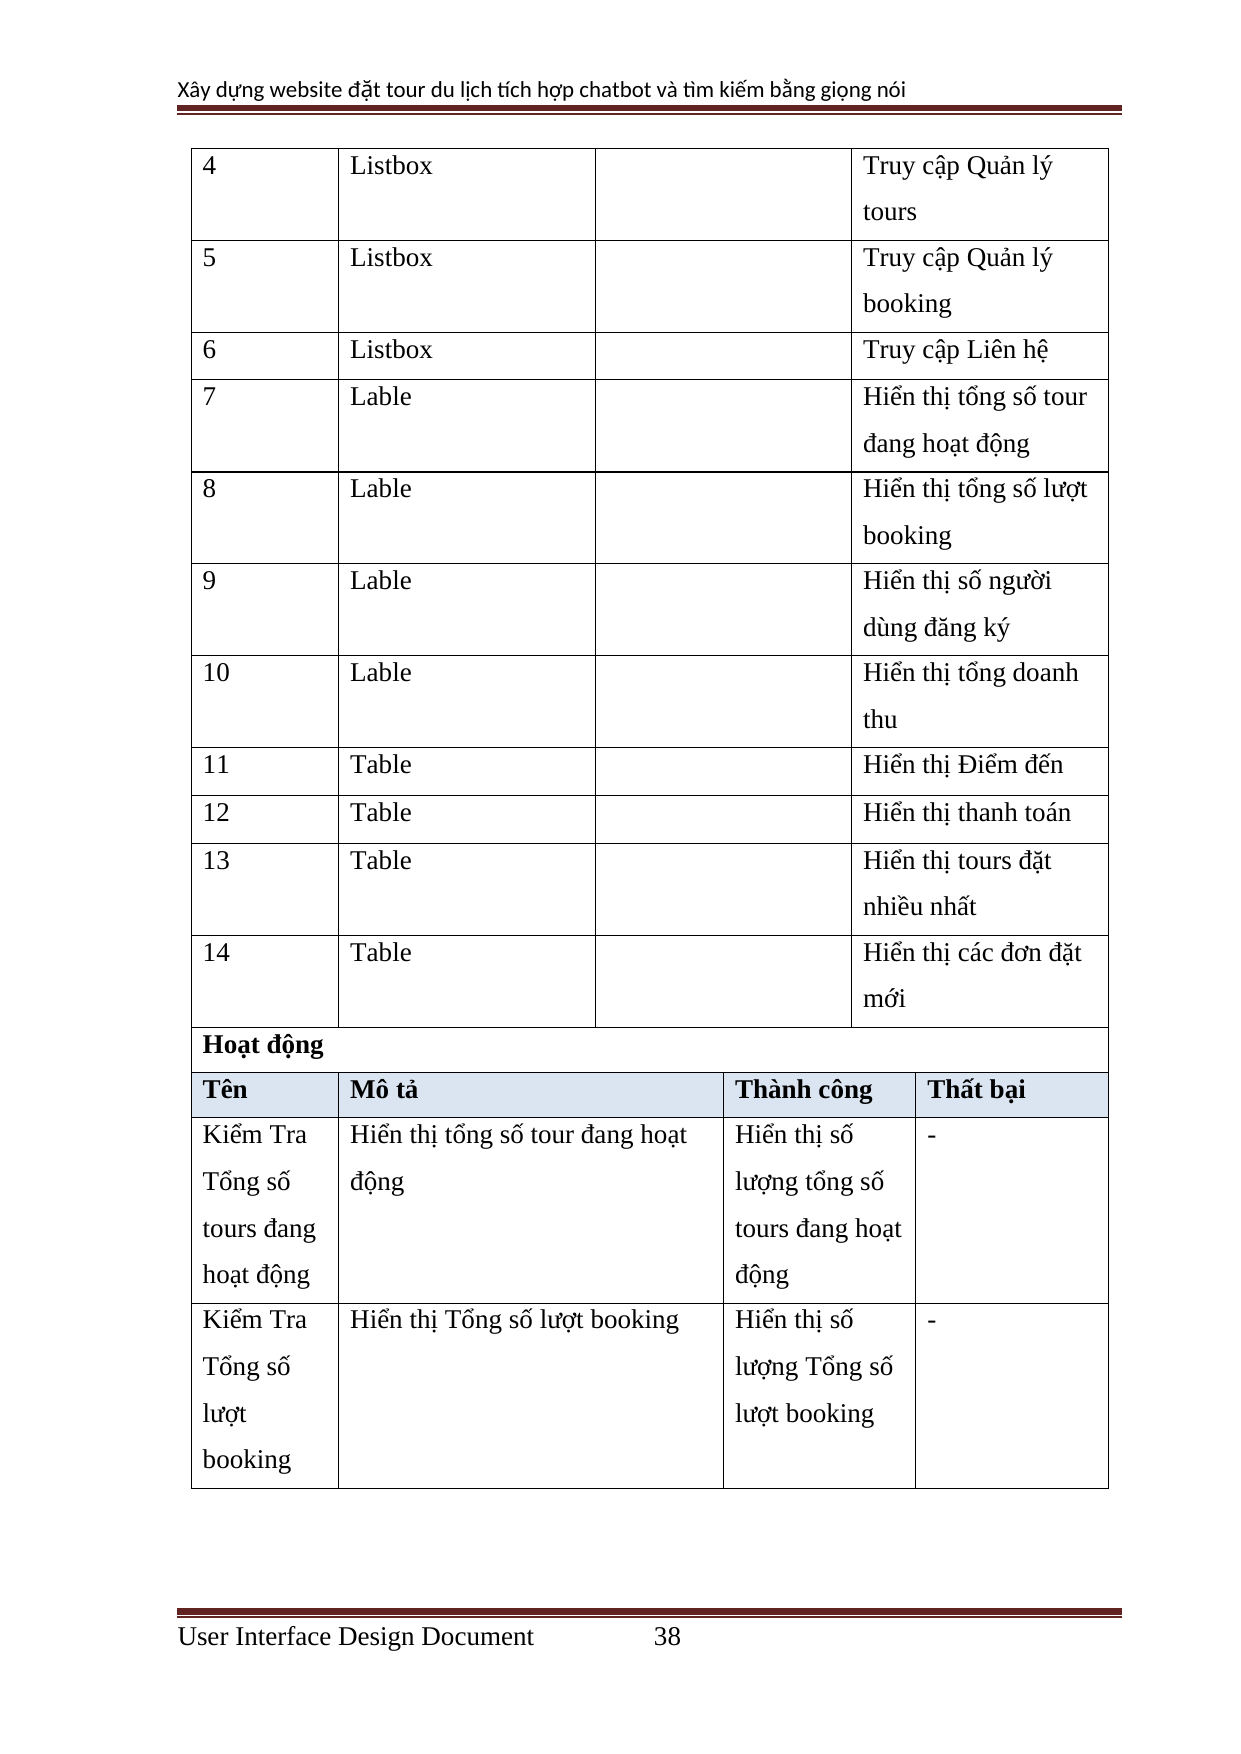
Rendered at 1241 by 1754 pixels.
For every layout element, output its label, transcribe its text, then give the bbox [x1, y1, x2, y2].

table_cell Thành công [724, 1073, 915, 1117]
table_cell Mô tả [339, 1073, 723, 1117]
table_cell [596, 936, 851, 1027]
table_cell Table [339, 796, 595, 843]
table_cell [596, 564, 851, 655]
table_cell Lable [339, 564, 595, 655]
table_cell 7 [192, 380, 338, 471]
table_cell Lable [339, 380, 595, 471]
table_cell 9 [192, 564, 338, 655]
table_cell Listbox [339, 241, 595, 332]
table_cell [596, 796, 851, 843]
table_cell Hiển thị các đơn đặt mới [852, 936, 1108, 1027]
table_cell 14 [192, 936, 338, 1027]
table_cell Hiển thị thanh toán [852, 796, 1108, 843]
table_cell 10 [192, 656, 338, 747]
table_cell Table [339, 748, 595, 795]
table_cell Listbox [339, 149, 595, 240]
table_cell Truy cập Quản lý tours [852, 149, 1108, 240]
table_cell [596, 844, 851, 935]
table_cell 6 [192, 333, 338, 379]
table_cell Hiển thị tours đặt nhiều nhất [852, 844, 1108, 935]
table_cell [596, 473, 851, 563]
table_cell Hiển thị Điểm đến [852, 748, 1108, 795]
table_cell Kiểm Tra Tổng số lượt booking [192, 1304, 338, 1488]
table_cell 13 [192, 844, 338, 935]
table_cell [596, 149, 851, 240]
table_cell Hoạt động [192, 1028, 1108, 1072]
table_cell Truy cập Quản lý booking [852, 241, 1108, 332]
table_cell Lable [339, 473, 595, 563]
table_cell - [916, 1118, 1108, 1303]
table_cell Table [339, 844, 595, 935]
table_cell Thất bại [916, 1073, 1108, 1117]
table_cell Listbox [339, 333, 595, 379]
table_cell Hiển thị tổng số lượt booking [852, 473, 1108, 563]
table_cell - [916, 1304, 1108, 1488]
table_cell [596, 748, 851, 795]
table_cell Tên [192, 1073, 338, 1117]
table_cell 8 [192, 473, 338, 563]
table_cell 11 [192, 748, 338, 795]
table_cell [596, 333, 851, 379]
table_cell [596, 380, 851, 471]
table_cell Hiển thị tổng số tour đang hoạt động [339, 1118, 723, 1303]
table_cell Truy cập Liên hệ [852, 333, 1108, 379]
table_cell Hiển thị số lượng Tổng số lượt booking [724, 1304, 915, 1488]
table_cell Lable [339, 656, 595, 747]
table_cell [596, 241, 851, 332]
table_cell 4 [192, 149, 338, 240]
table_cell Hiển thị số lượng tổng số tours đang hoạt động [724, 1118, 915, 1303]
table_cell 5 [192, 241, 338, 332]
table_cell [596, 656, 851, 747]
table_cell Table [339, 936, 595, 1027]
table_cell Hiển thị số người dùng đăng ký [852, 564, 1108, 655]
table_cell Hiển thị Tổng số lượt booking [339, 1304, 723, 1488]
table_cell Hiển thị tổng doanh thu [852, 656, 1108, 747]
table_cell Kiểm Tra Tổng số tours đang hoạt động [192, 1118, 338, 1303]
table_cell 12 [192, 796, 338, 843]
table_cell Hiển thị tổng số tour đang hoạt động [852, 380, 1108, 471]
